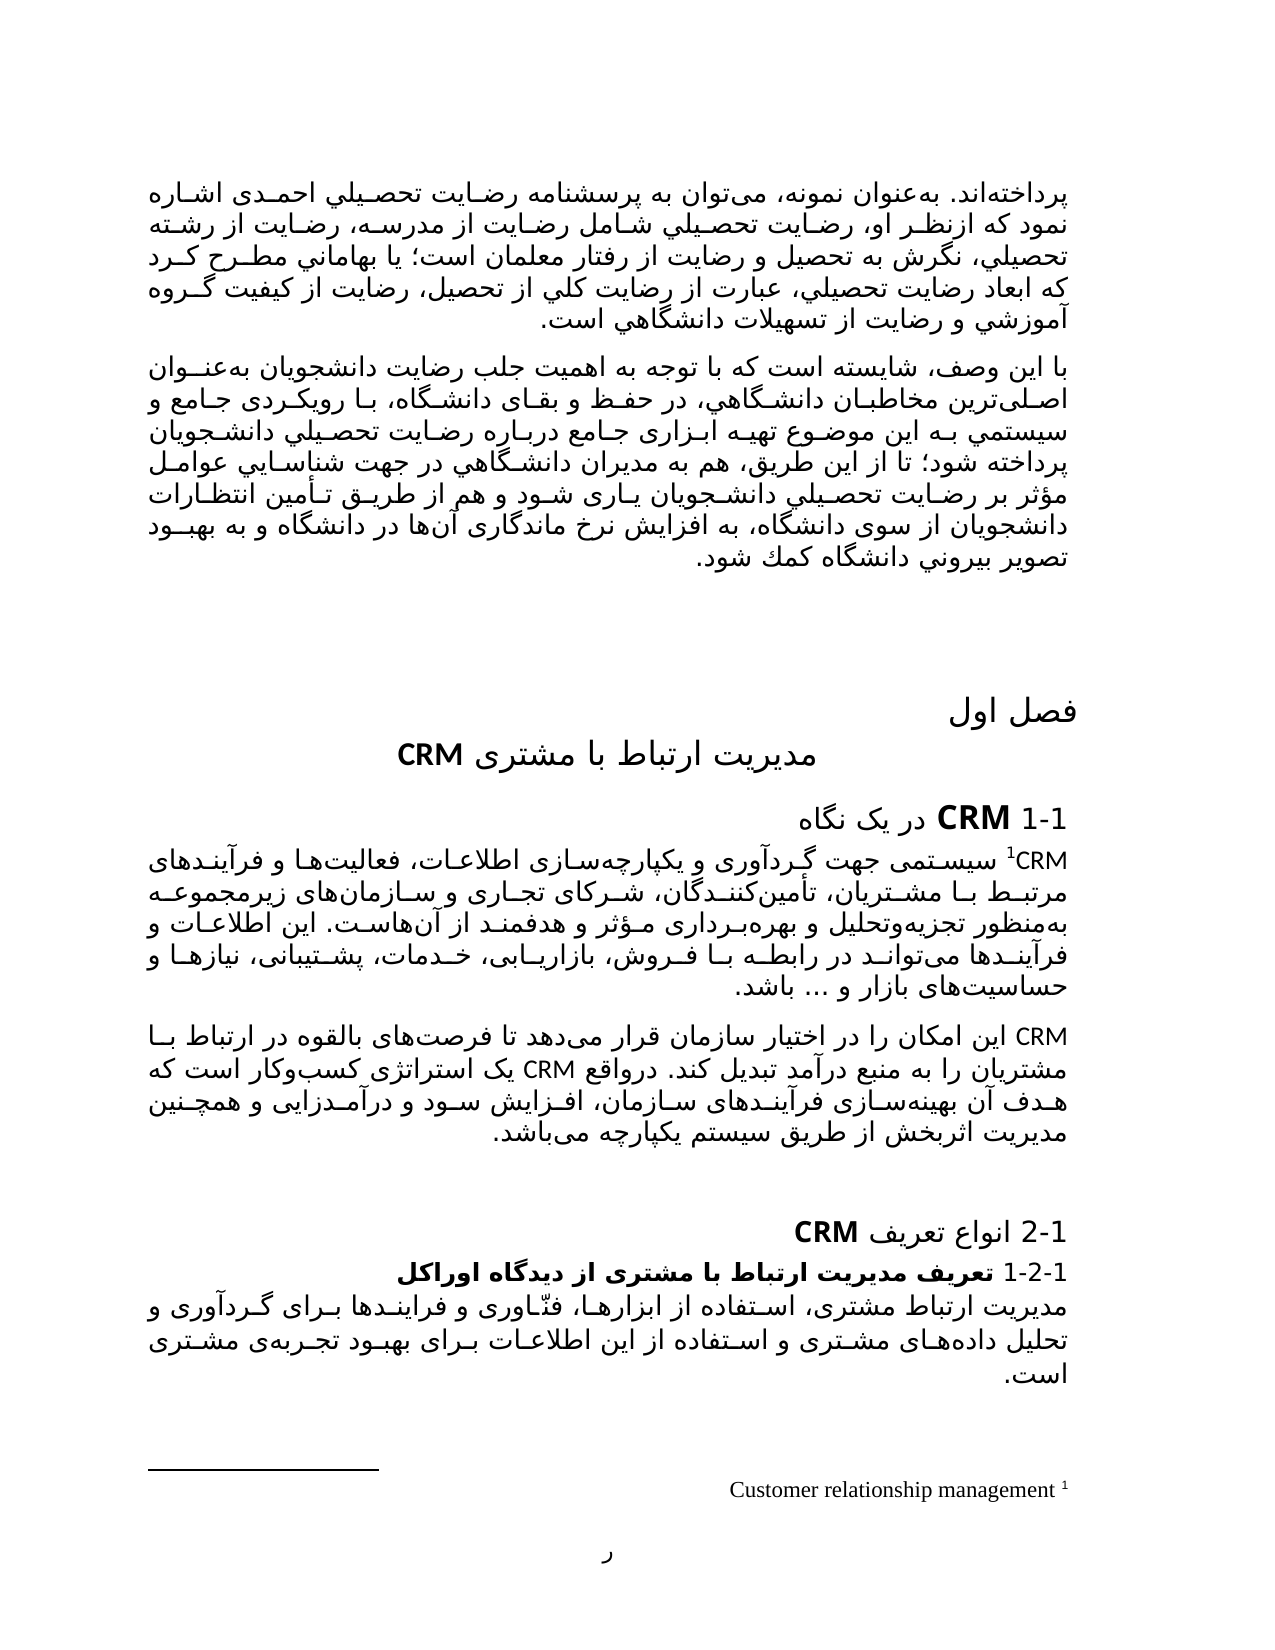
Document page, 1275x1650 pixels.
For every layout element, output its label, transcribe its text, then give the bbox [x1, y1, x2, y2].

subtitle 1-2-1 تعریف مدیریت ارتباط با مشتری از دیدگاه اوراکل [148, 1258, 1068, 1288]
text با اين وصف، شايسته است که با توجه به اهمیت جلب رضايت دانشجويان به‌عنوان اصلی‌ترین مخاطبان دانشگاهي، در حفظ و بقای دانشگاه، با رويكردی جامع و سیستمي به اين موضوع تهیه ابزاری جامع درباره رضايت تحصیلي دانشجويان پرداخته شود؛ تا از اين طريق، هم به مديران دانشگاهي در جهت شناسايي عوامل مؤثر بر رضايت تحصیلي دانشجويان ياری شود و هم از طريق تأمین انتظارات دانشجويان از سوی دانشگاه، به افزايش نرخ ماندگاری آن‌ها در دانشگاه و به بهبود تصوير بیروني دانشگاه کمك شود. [148, 352, 1068, 573]
subtitle 2-1 انواع تعریف CRM [148, 1211, 1068, 1251]
subtitle فصل اول [148, 691, 1116, 730]
text CRM این امکان را در اختیار سازمان قرار می‌دهد تا فرصت‌های بالقوه در ارتباط با مشتریان را به منبع درآمد تبدیل کند. درواقع CRM یک استراتژی کسب‌وکار است که هدف آن بهینه‌سازی فرآیندهای سازمان، افزایش سود و درآمدزایی و همچنین مدیریت اثربخش از طریق سیستم یکپارچه می‌باشد. [148, 1019, 1068, 1148]
subtitle 1-1 CRM در یک نگاه [148, 794, 1068, 839]
text مدیریت ارتباط مشتری، استفاده از ابزارها، فنّاوری و فرایندها برای گردآوری و تحلیل داده‌های مشتری و استفاده از این اطلاعات برای بهبود تجربه‌ی مشتری است. [148, 1290, 1068, 1389]
text CRM سیستمی جهت گردآوری و یکپارچه‌سازی اطلاعات، فعالیت‌ها و فرآیندهای مرتبط با مشتریان، تأمین‌کنندگان، شرکای تجاری و سازمان‌های زیرمجموعه به‌منظور تجزیه‌وتحلیل و بهره‌برداری مؤثر و هدفمند از آن‌هاست. این اطلاعات و فرآیندها می‌تواند در رابطه با فروش، بازاریابی، خدمات، پشتیبانی، نیازها و حساسیت‌های بازار و ... باشد. [148, 843, 1068, 1002]
text مدیریت ارتباط با مشتری CRM [148, 733, 1068, 774]
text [148, 177, 1068, 335]
